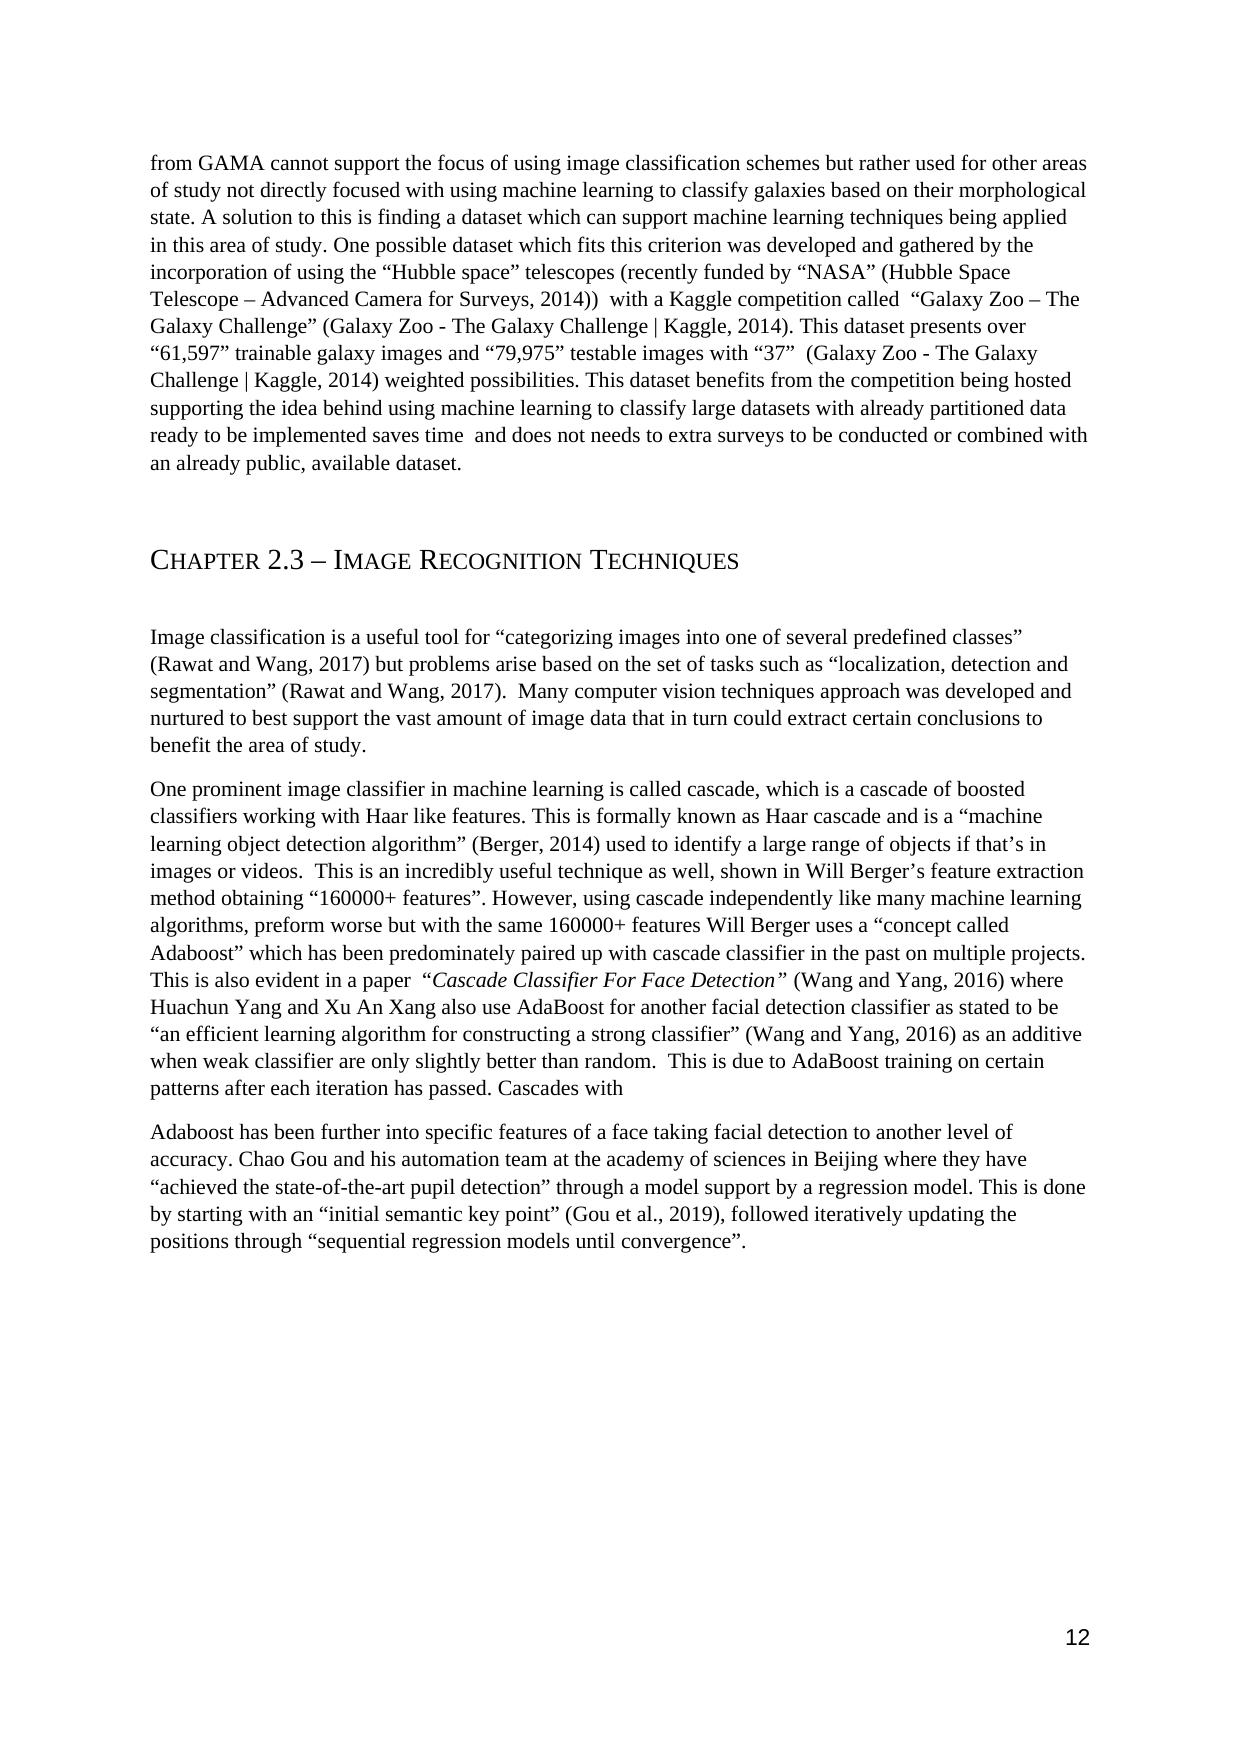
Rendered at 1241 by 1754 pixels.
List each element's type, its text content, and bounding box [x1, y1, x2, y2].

text Image classification is a useful tool for “categorizing images into one of several predefined classes” (Rawat and Wang, 2017) but problems arise based on the set of tasks such as “localization, detection and segmentation” (Rawat and Wang, 2017). Many computer vision techniques approach was developed and nurtured to best support the vast amount of image data that in turn could extract certain conclusions to benefit the area of study. [150, 624, 1090, 758]
text Adaboost has been further into specific features of a face taking facial detection to another level of accuracy. Chao Gou and his automation team at the academy of sciences in Beijing where they have “achieved the state-of-the-art pupil detection” through a model support by a regression model. This is done by starting with an “initial semantic key point” (Gou et al., 2019), followed iteratively updating the positions through “sequential regression models until convergence”. [150, 1119, 1090, 1253]
text One prominent image classifier in machine learning is called cascade, which is a cascade of boosted classifiers working with Haar like features. This is formally known as Haar cascade and is a “machine learning object detection algorithm” (Berger, 2014) used to identify a large range of objects if that’s in images or videos. This is an incredibly useful technique as well, shown in Will Berger’s feature extraction method obtaining “160000+ features”. However, using cascade independently like many machine learning algorithms, preform worse but with the same 160000+ features Will Berger uses a “concept called Adaboost” which has been predominately paired up with cascade classifier in the past on multiple projects. This is also evident in a paper “Cascade Classifier For Face Detection” (Wang and Yang, 2016) where Huachun Yang and Xu An Xang also use AdaBoost for another facial detection classifier as stated to be “an efficient learning algorithm for constructing a strong classifier” (Wang and Yang, 2016) as an additive when weak classifier are only slightly better than random. This is due to AdaBoost training on certain patterns after each iteration has passed. Cascades with [150, 776, 1090, 1101]
subtitle Chapter 2.3 – Image Recognition Techniques [150, 542, 1090, 576]
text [150, 150, 1090, 476]
